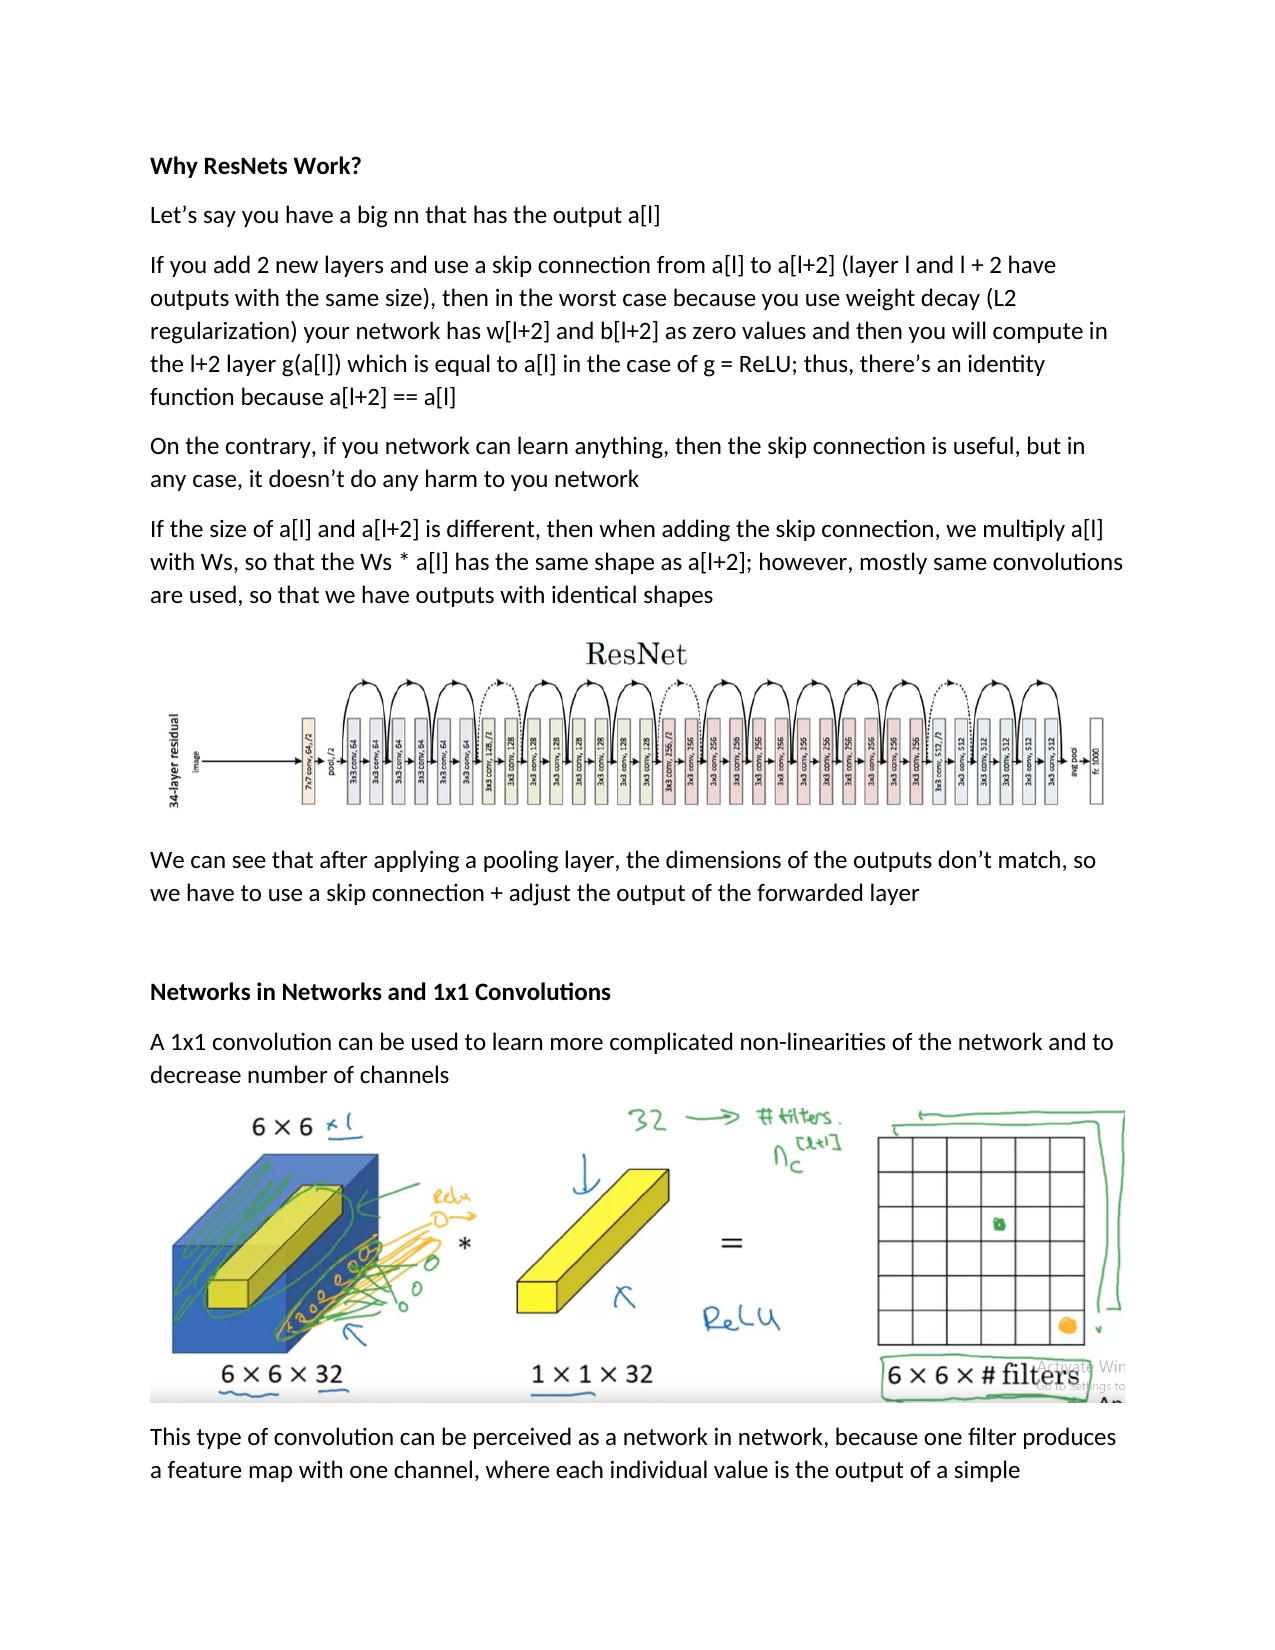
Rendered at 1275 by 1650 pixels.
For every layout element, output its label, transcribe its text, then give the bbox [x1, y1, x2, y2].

text On the contrary, if you network can learn anything, then the skip connection is useful, but in any case, it doesn’t do any harm to you network [150, 430, 1125, 494]
text We can see that after applying a pooling layer, the dimensions of the outputs don’t match, so we have to use a skip connection + adjust the output of the forwarded layer [150, 844, 1125, 908]
text If you add 2 new layers and use a skip connection from a[l] to a[l+2] (layer l and l + 2 have outputs with the same size), then in the worst case because you use weight decay (L2 regularization) your network has w[l+2] and b[l+2] as zero values and then you will compute in the l+2 layer g(a[l]) which is equal to a[l] in the case of g = ReLU; thus, there’s an identity function because a[l+2] == a[l] [150, 249, 1125, 411]
picture [150, 1108, 1125, 1403]
text Let’s say you have a big nn that has the output a[l] [150, 199, 1125, 230]
text Why ResNets Work? [150, 150, 1125, 181]
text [150, 1421, 1125, 1485]
text If the size of a[l] and a[l+2] is different, then when adding the skip connection, we multiply a[l] with Ws, so that the Ws * a[l] has the same shape as a[l+2]; however, mostly same convolutions are used, so that we have outputs with identical shapes [150, 513, 1125, 609]
text Networks in Networks and 1x1 Convolutions [150, 976, 1125, 1007]
picture [150, 628, 1125, 826]
text A 1x1 convolution can be used to learn more complicated non-linearities of the network and to decrease number of channels [150, 1026, 1125, 1089]
